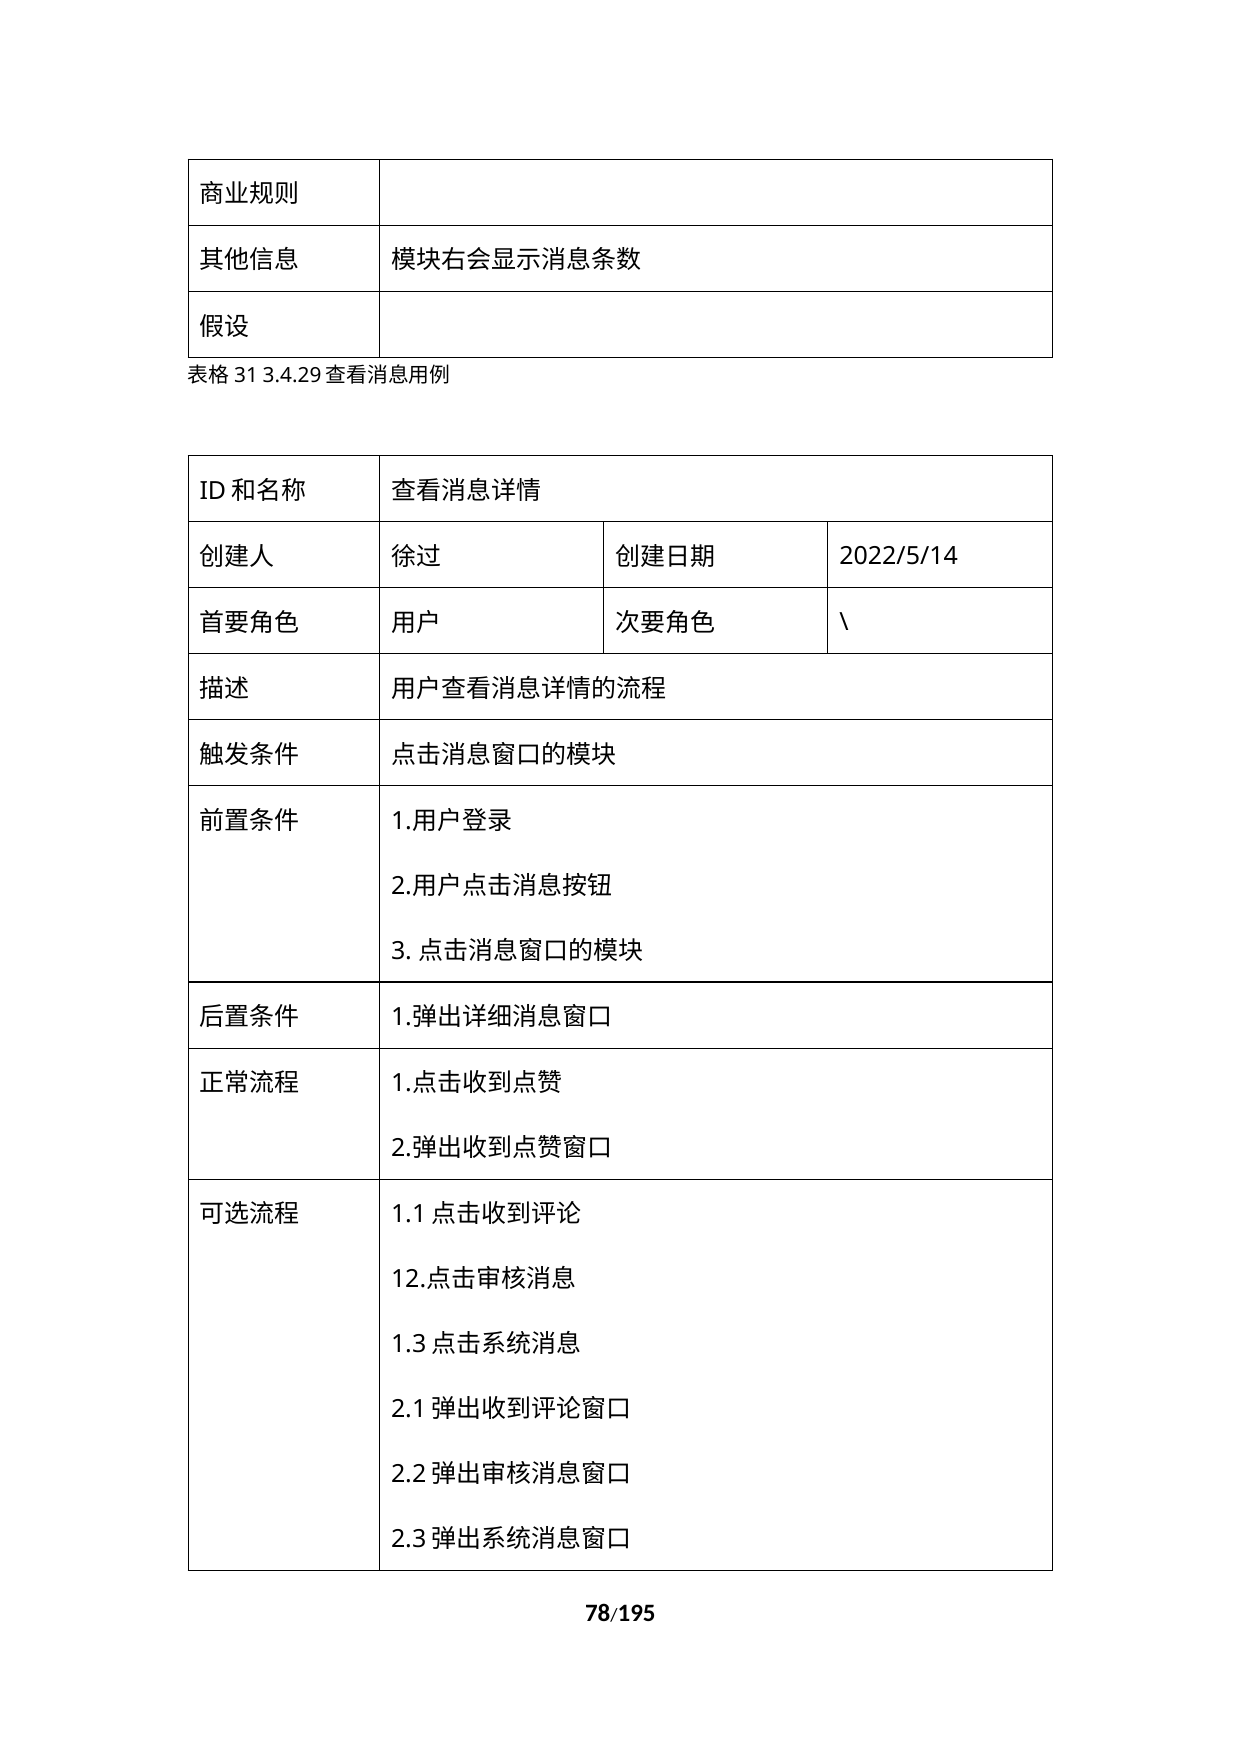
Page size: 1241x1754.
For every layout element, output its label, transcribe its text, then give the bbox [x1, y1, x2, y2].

table_header 查看消息详情 [380, 456, 1052, 521]
table_cell 模块右会显示消息条数 [380, 226, 1052, 291]
table_cell 创建日期 [604, 522, 827, 587]
table_cell 1.1点击收到评论 12.点击审核消息 1.3点击系统消息 2.1弹出收到评论窗口 2.2弹出审核消息窗口 2.3弹出系统消息窗口 [380, 1180, 1052, 1569]
table_cell 次要角色 [604, 588, 827, 653]
table_header ID和名称 [189, 456, 379, 521]
table_cell 商业规则 [189, 160, 379, 224]
text 表格 31 3.4.29查看消息用例 [187, 358, 1053, 390]
table_cell [380, 292, 1052, 357]
table_cell 创建人 [189, 522, 379, 587]
table_cell 前置条件 [189, 786, 379, 981]
table_cell 1.点击收到点赞 2.弹出收到点赞窗口 [380, 1049, 1052, 1178]
table_cell 可选流程 [189, 1180, 379, 1569]
table_cell 首要角色 [189, 588, 379, 653]
table_cell 后置条件 [189, 983, 379, 1047]
table_cell 正常流程 [189, 1049, 379, 1178]
table_cell 1.弹出详细消息窗口 [380, 983, 1052, 1047]
table_cell 其他信息 [189, 226, 379, 291]
table_cell 点击消息窗口的模块 [380, 720, 1052, 785]
table_cell 2022/5/14 [828, 522, 1052, 587]
table_cell [380, 160, 1052, 224]
table_cell \ [828, 588, 1052, 653]
table_cell 描述 [189, 654, 379, 719]
table_cell 徐过 [380, 522, 603, 587]
table_cell 假设 [189, 292, 379, 357]
table_cell 用户 [380, 588, 603, 653]
table_cell 用户查看消息详情的流程 [380, 654, 1052, 719]
table_cell 触发条件 [189, 720, 379, 785]
table_cell 1.用户登录 2.用户点击消息按钮 3. 点击消息窗口的模块 [380, 786, 1052, 981]
